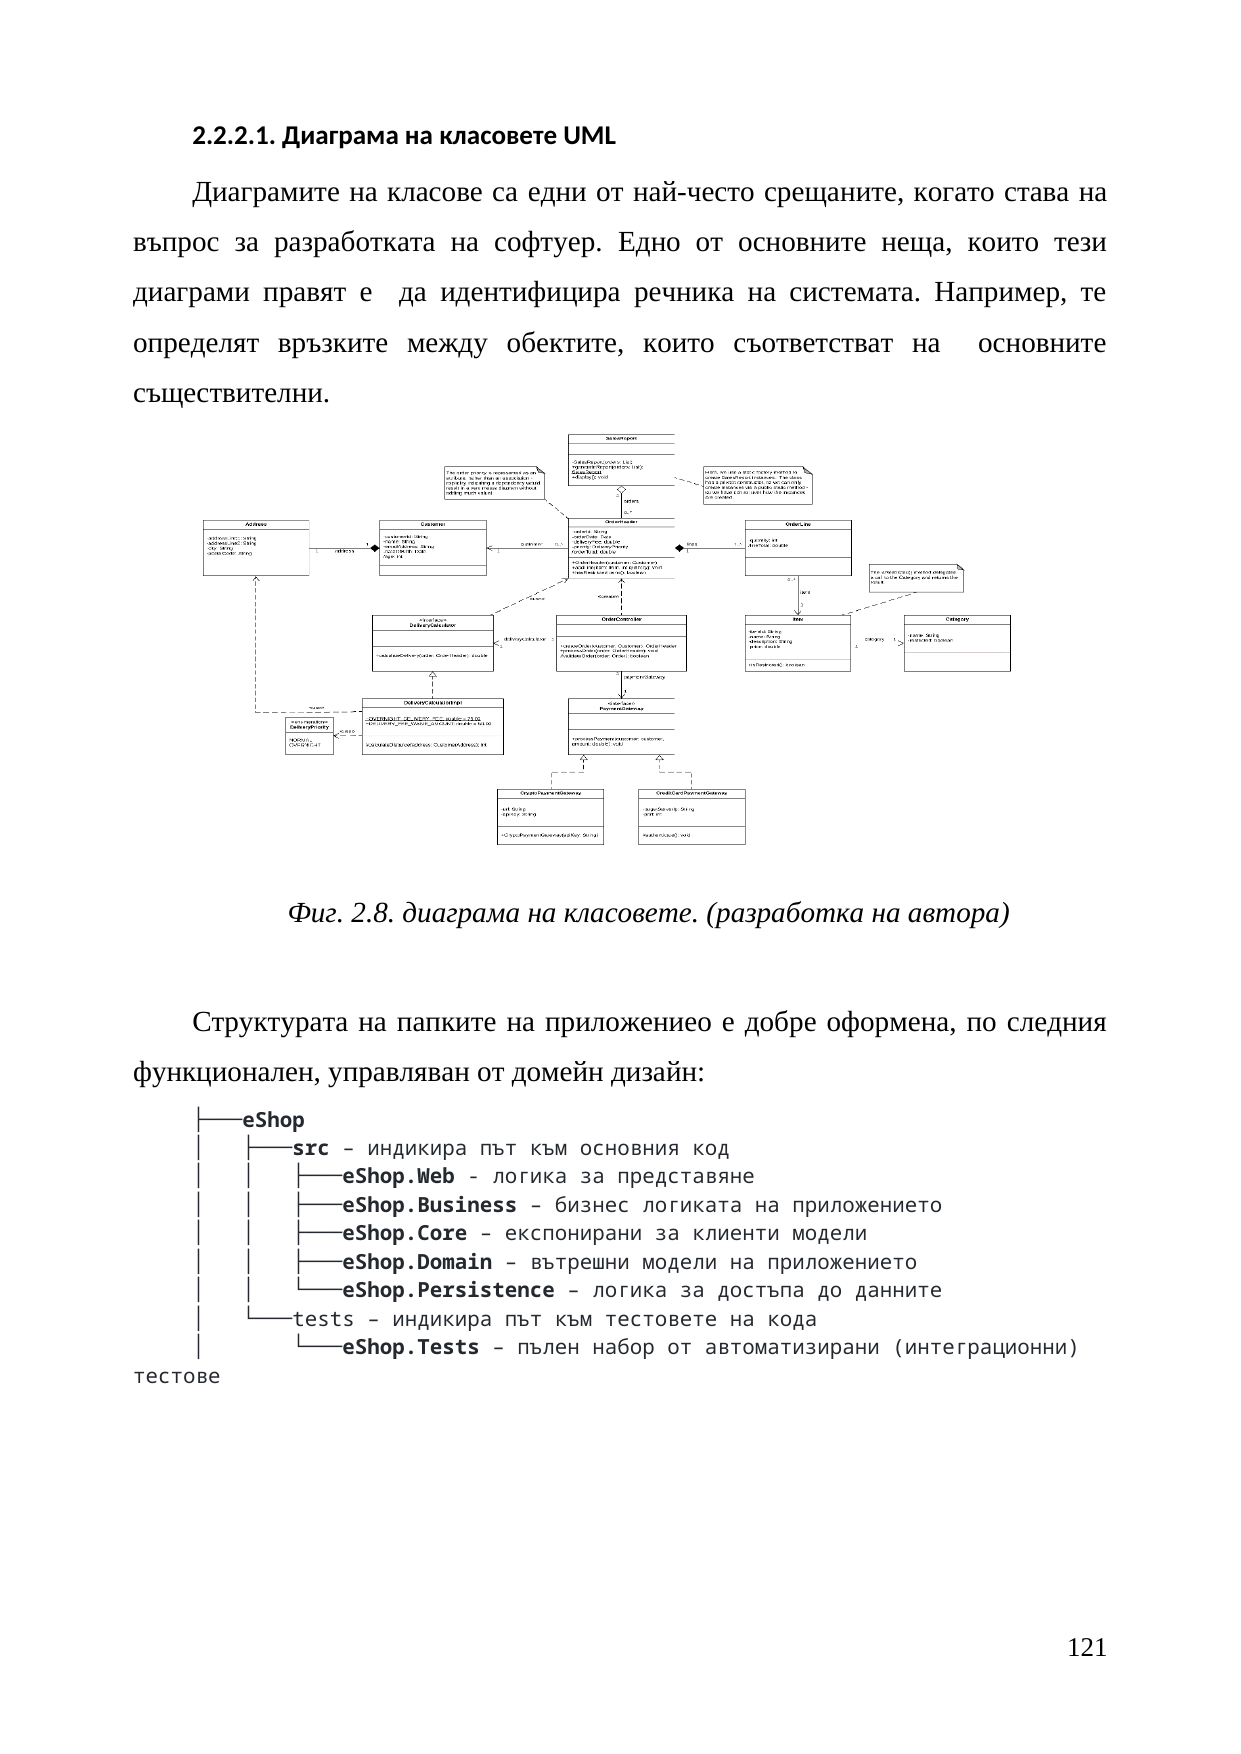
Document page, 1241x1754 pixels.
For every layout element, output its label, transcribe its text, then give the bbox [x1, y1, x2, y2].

text Структурата на папките на приложениео е добре оформена, по следния функционален, управляван от домейн дизайн: [133, 1004, 1107, 1088]
text │ │ ├───eShop.Business – бизнес логиката на приложението [133, 1190, 1107, 1218]
subtitle 2.2.2.1. Диаграма на класовете UML [133, 118, 1107, 151]
text │ └───eShop.Tests – пълен набор от автоматизирани (интеграционни) тестове [133, 1332, 1107, 1389]
picture [192, 425, 1022, 854]
text ├───eShop [133, 1105, 1107, 1133]
text │ ├───src – индикира път към основния код [133, 1133, 1107, 1162]
text │ │ ├───eShop.Web - логика за представяне [133, 1162, 1107, 1190]
text │ │ └───eShop.Persistence – логика за достъпа до данните [133, 1275, 1107, 1304]
text │ └───tests – индикира път към тестовете на кода [133, 1304, 1107, 1332]
text Диаграмите на класове са едни от най-често срещаните, когато става на въпрос за разработката на софтуер. Едно от основните неща, които тези диаграми правят е да идентифицира речника на системата. Например, те определят връзките между обектите, които съответстват на основните съществителни. [133, 174, 1107, 409]
text │ │ ├───eShop.Core – експонирани за клиенти модели [133, 1218, 1107, 1247]
text │ │ ├───eShop.Domain – вътрешни модели на приложението [133, 1247, 1107, 1275]
title Фиг. 2.8. диаграма на класовете. (разработка на автора) [133, 895, 1107, 929]
